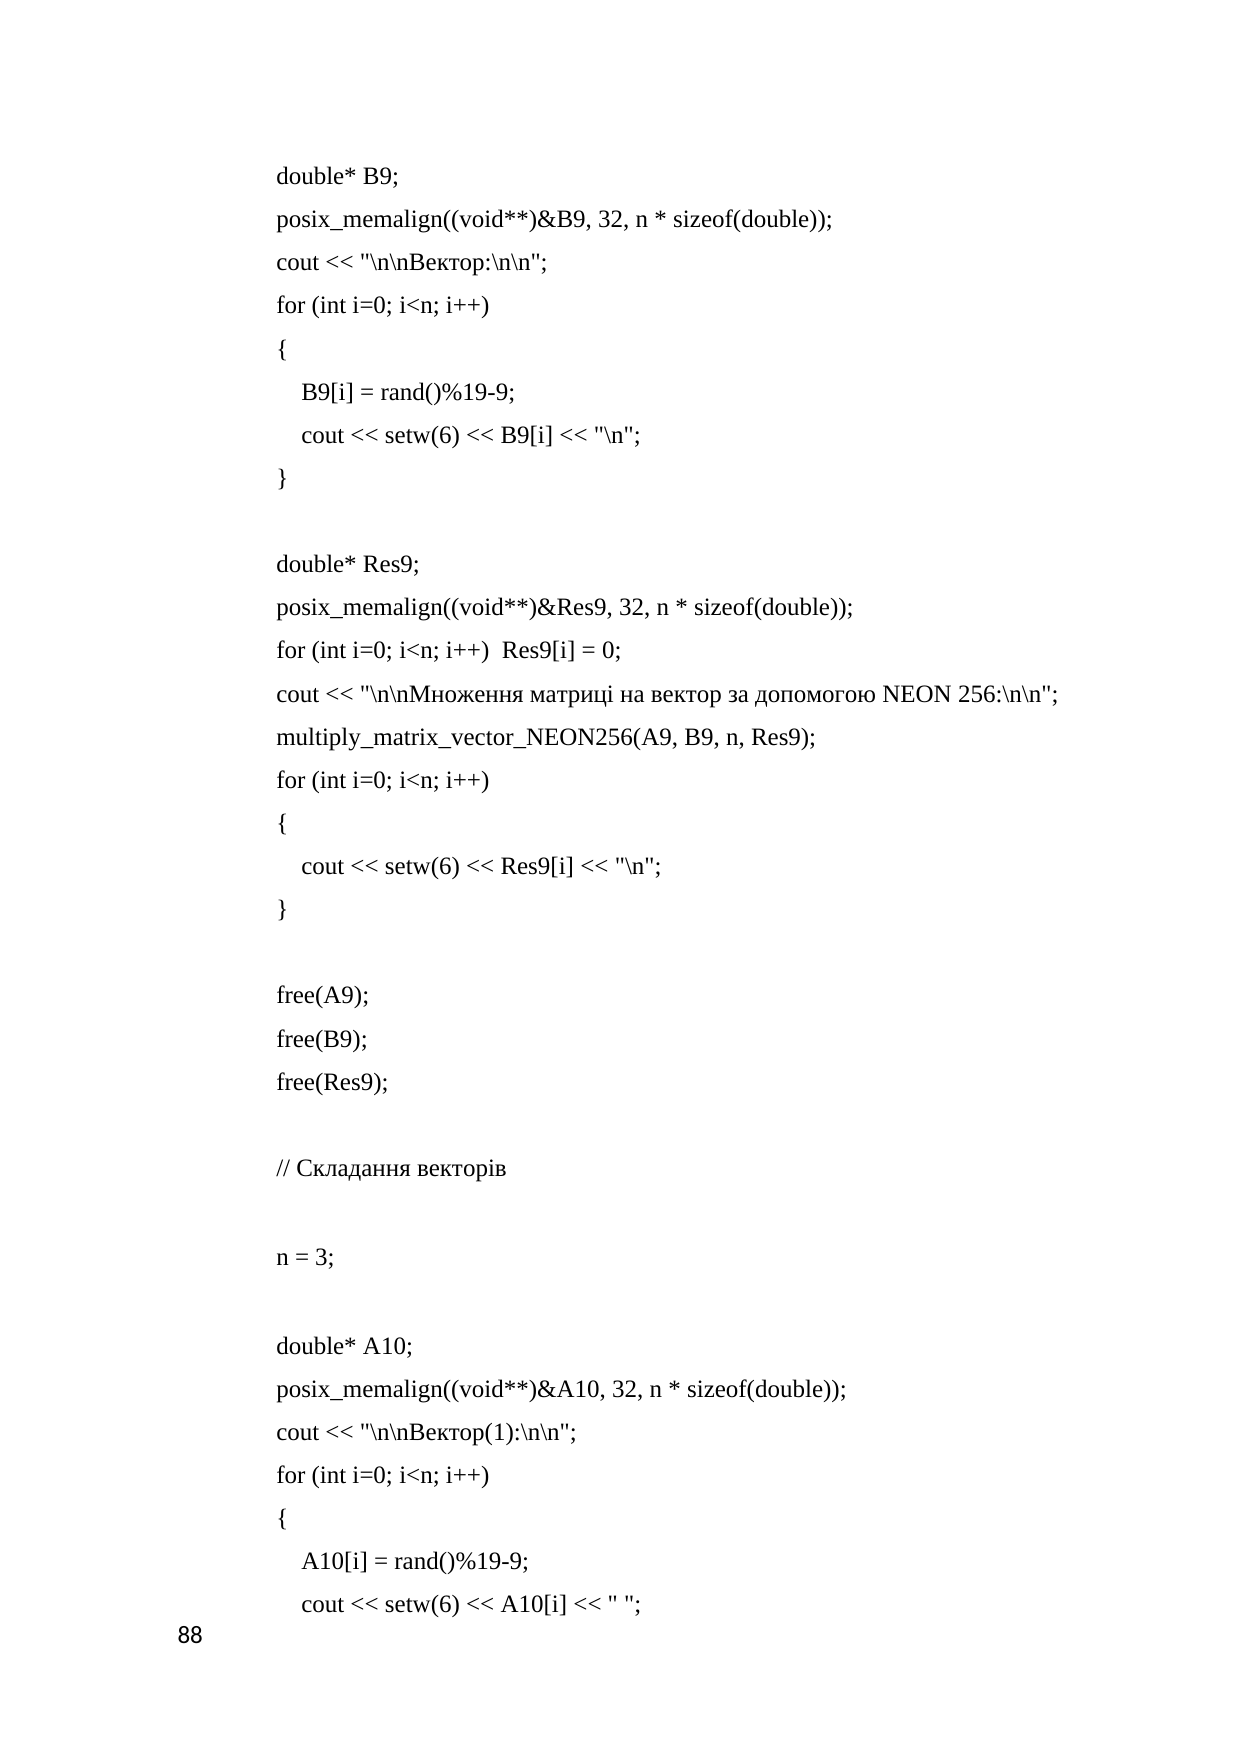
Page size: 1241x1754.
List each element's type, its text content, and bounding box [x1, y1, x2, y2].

text double* Res9; [177, 549, 1181, 578]
text cout << "\n\nМноження матриці на вектор за допомогою NEON 256:\n\n"; [177, 679, 1181, 707]
text double* A10; [177, 1331, 1181, 1359]
text for (int i=0; i<n; i++) Res9[i] = 0; [177, 636, 1181, 664]
text { [177, 334, 1181, 362]
text A10[i] = rand()%19-9; [177, 1546, 1181, 1575]
text free(A9); [177, 981, 1181, 1009]
text cout << setw(6) << B9[i] << "\n"; [177, 420, 1181, 449]
text cout << "\n\nВектор:\n\n"; [177, 247, 1181, 276]
text B9[i] = rand()%19-9; [177, 377, 1181, 406]
text for (int i=0; i<n; i++) [177, 765, 1181, 794]
text free(B9); [177, 1024, 1181, 1052]
text posix_memalign((void**)&Res9, 32, n * sizeof(double)); [177, 592, 1181, 621]
text for (int i=0; i<n; i++) [177, 291, 1181, 319]
text { [177, 808, 1181, 837]
text free(Res9); [177, 1067, 1181, 1096]
text { [177, 1503, 1181, 1532]
text double* B9; [177, 161, 1181, 190]
text } [177, 894, 1181, 923]
text cout << "\n\nВектор(1):\n\n"; [177, 1417, 1181, 1446]
text posix_memalign((void**)&B9, 32, n * sizeof(double)); [177, 204, 1181, 233]
text } [177, 463, 1181, 492]
text posix_memalign((void**)&A10, 32, n * sizeof(double)); [177, 1374, 1181, 1403]
text cout << setw(6) << Res9[i] << "\n"; [177, 851, 1181, 880]
text for (int i=0; i<n; i++) [177, 1460, 1181, 1489]
text n = 3; [177, 1242, 1181, 1271]
text // Складання векторів [177, 1153, 1181, 1182]
text cout << setw(6) << A10[i] << " "; [177, 1589, 1181, 1618]
text multiply_matrix_vector_NEON256(A9, B9, n, Res9); [177, 722, 1181, 751]
